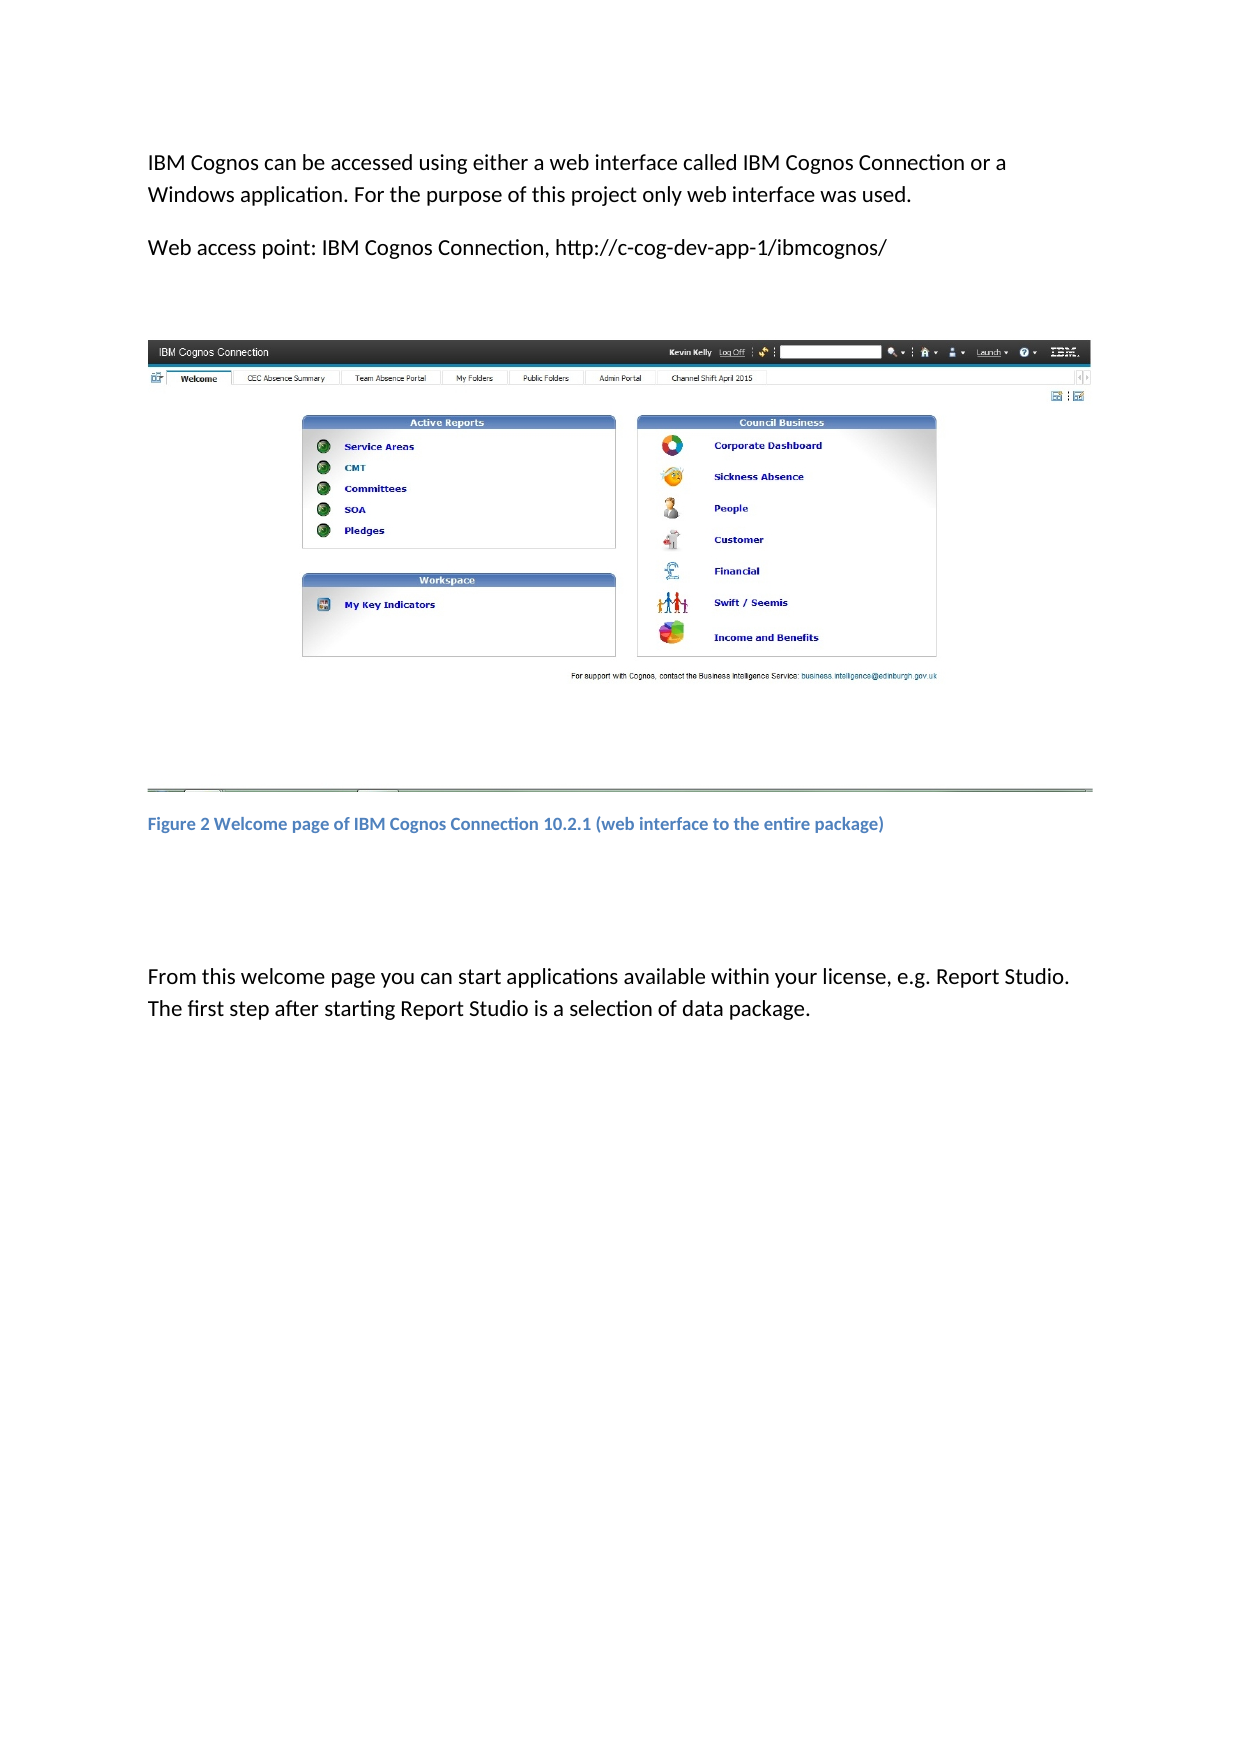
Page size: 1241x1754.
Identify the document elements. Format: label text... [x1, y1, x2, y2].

text From this welcome page you can start applications available within your license, e.g. Report Studio. The first step after starting Report Studio is a selection of data package. [148, 962, 1093, 1022]
text Web access point: IBM Cognos Connection, http://c-cog-dev-app-1/ibmcognos/ [148, 233, 1093, 261]
text IBM Cognos can be accessed using either a web interface called IBM Cognos Connection or a Windows application. For the purpose of this project only web interface was used. [148, 148, 1093, 208]
picture [147, 338, 1093, 792]
